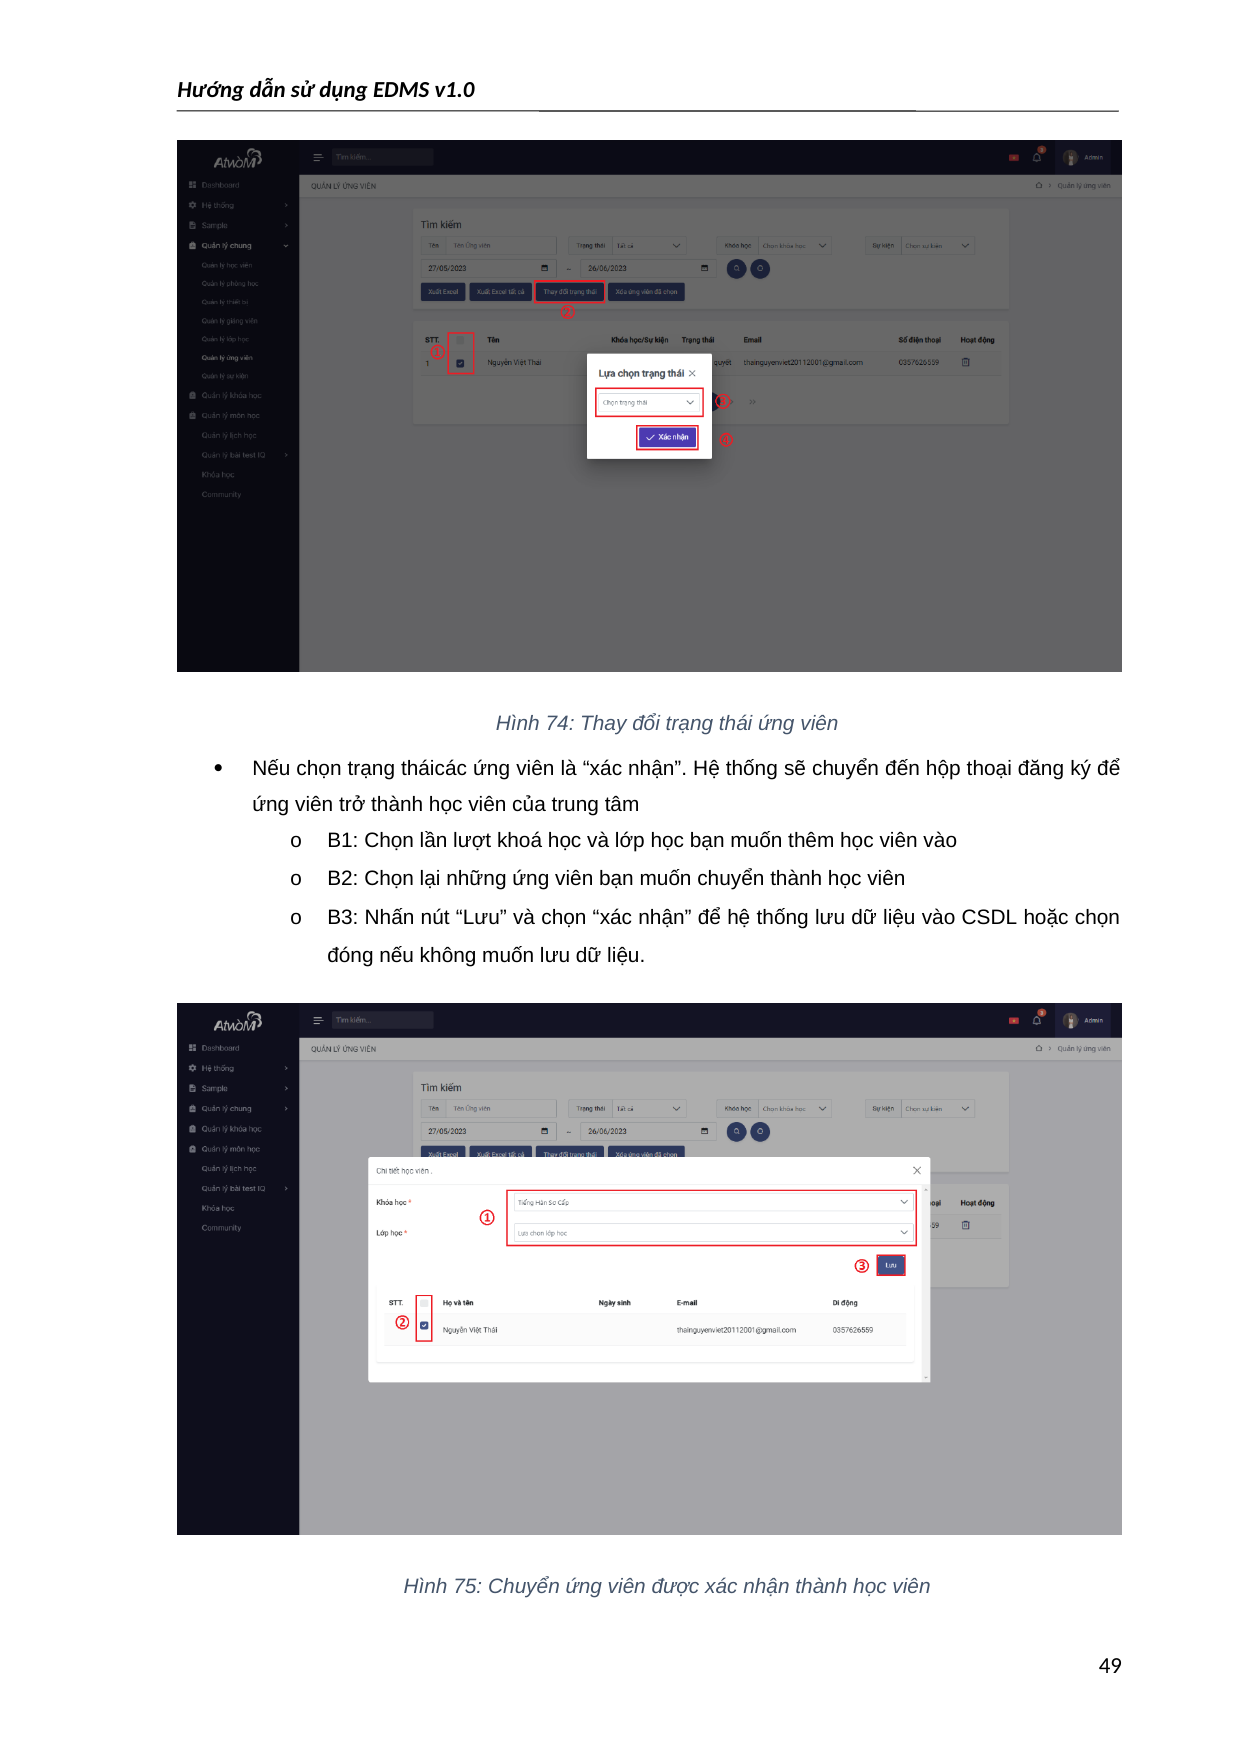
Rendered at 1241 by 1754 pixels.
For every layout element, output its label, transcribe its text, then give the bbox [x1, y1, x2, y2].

picture [177, 140, 1122, 672]
list B3: Nhấn nút “Lưu” và chọn “xác nhận” để hệ thống lưu dữ liệu vào CSDL hoặc chọn đóng nếu không muốn lưu dữ liệu. [289, 905, 1122, 967]
text Hình 3.7.8 : Chuyển ứng viên được xác nhận thành học viên [214, 1574, 1122, 1598]
list B2: Chọn lại những ứng viên bạn muốn chuyển thành học viên [289, 866, 1122, 892]
list B1: Chọn lần lượt khoá học và lớp học bạn muốn thêm học viên vào [289, 827, 1122, 853]
text Hình 3.7.7 : Thay đổi trạng thái ứng viên [214, 711, 1122, 734]
picture [177, 1003, 1122, 1535]
list Nếu chọn trạng tháicác ứng viên là “xác nhận”. Hệ thống sẽ chuyển đến hộp thoại đăng ký để ứng viên trở thành học viên của trung tâm [214, 755, 1122, 815]
